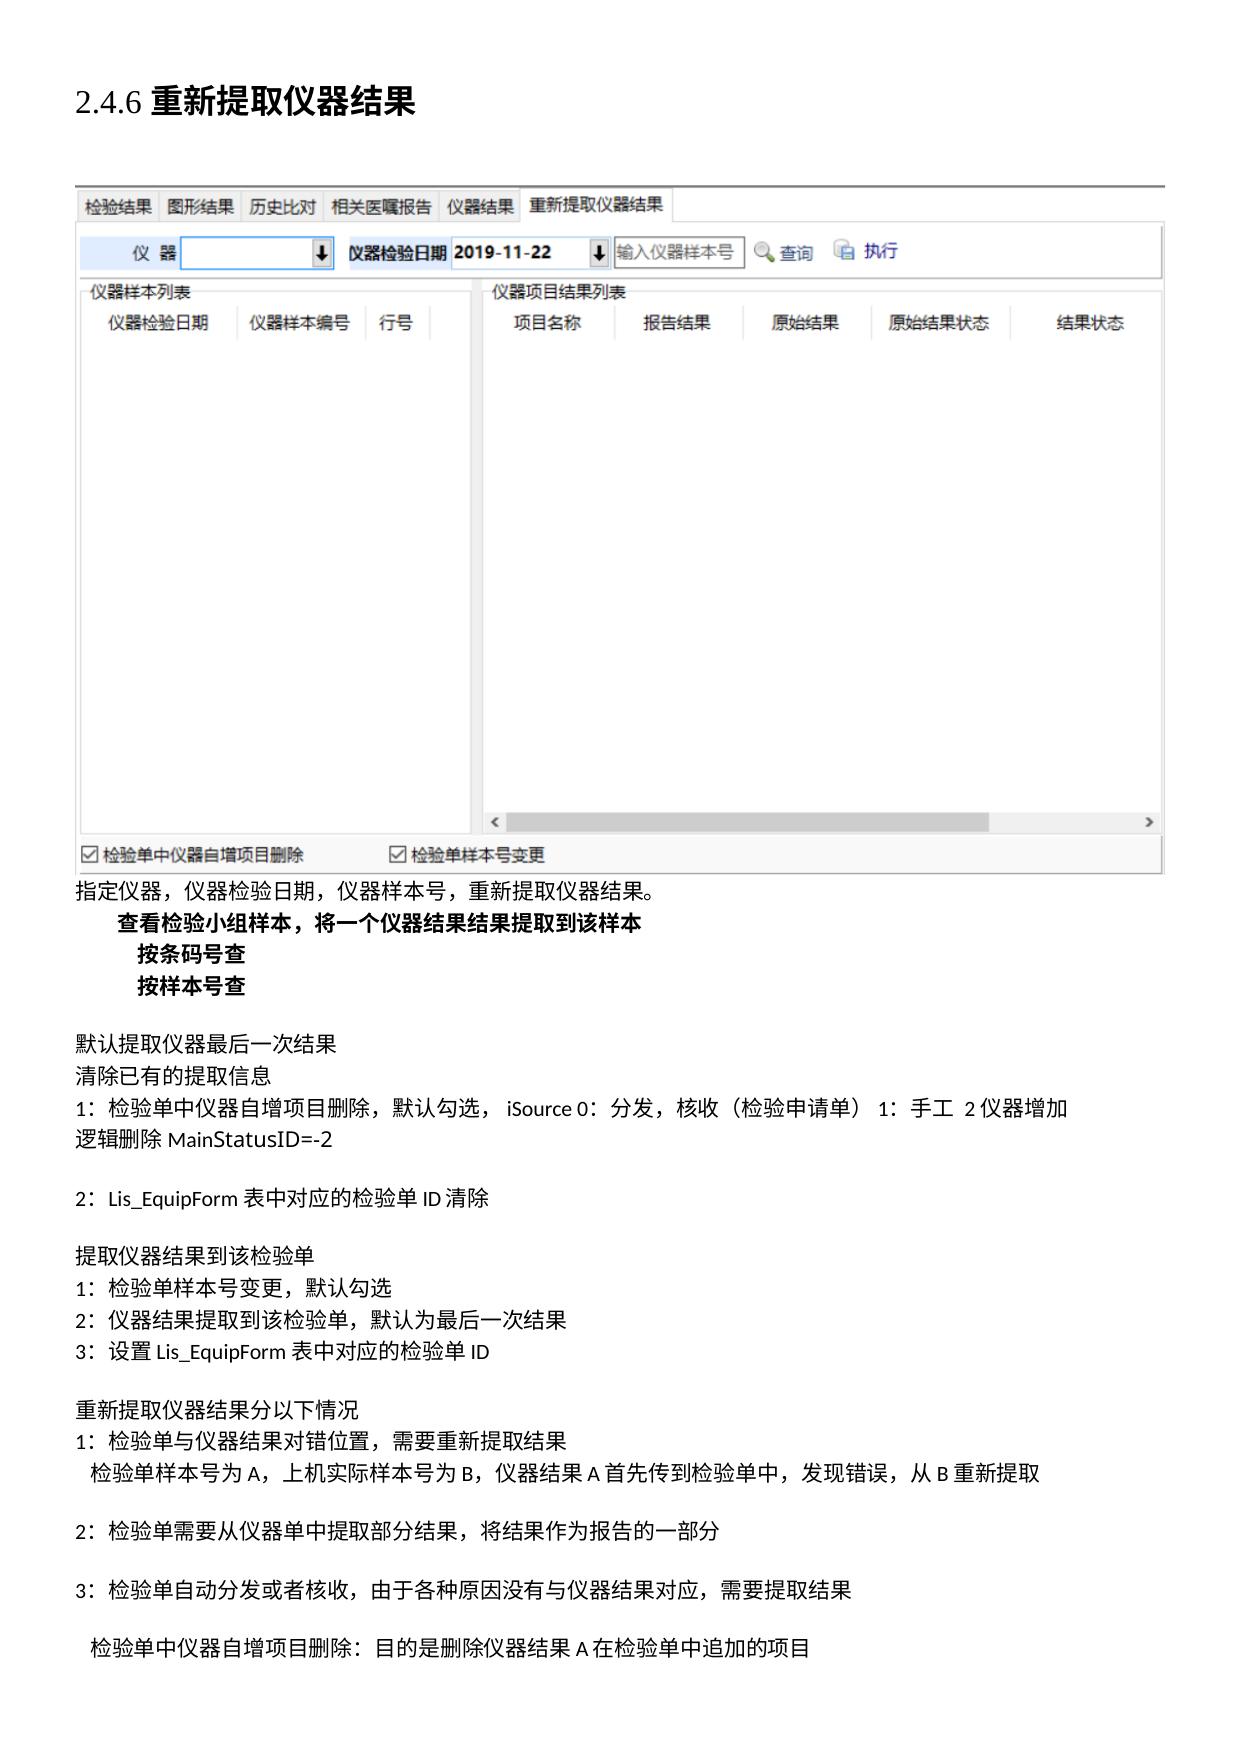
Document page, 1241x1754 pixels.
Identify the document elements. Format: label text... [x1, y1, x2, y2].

text 1：检验单样本号变更，默认勾选 [75, 1271, 1165, 1303]
text 查看检验小组样本，将一个仪器结果结果提取到该样本 [75, 906, 1165, 937]
text 3：设置Lis_EquipForm 表中对应的检验单ID [75, 1334, 1165, 1366]
text 2：检验单需要从仪器单中提取部分结果，将结果作为报告的一部分 [75, 1514, 1165, 1546]
text 重新提取仪器结果分以下情况 [75, 1393, 1165, 1424]
text 检验单样本号为A，上机实际样本号为B，仪器结果A首先传到检验单中，发现错误，从B重新提取 [75, 1456, 1165, 1488]
text 按条码号查 [75, 937, 1165, 969]
text 提取仪器结果到该检验单 [75, 1239, 1165, 1271]
text 1：检验单与仪器结果对错位置，需要重新提取结果 [75, 1424, 1165, 1456]
text 2：Lis_EquipForm 表中对应的检验单ID清除 [75, 1181, 1165, 1213]
text 1：检验单中仪器自增项目删除，默认勾选， iSource 0：分发，核收（检验申请单） 1：手工 2 仪器增加 [75, 1091, 1165, 1122]
text 逻辑删除 MainStatusID=-2 [75, 1122, 1165, 1154]
text 清除已有的提取信息 [75, 1059, 1165, 1091]
text 按样本号查 [75, 969, 1165, 1001]
picture [75, 185, 1166, 875]
text 检验单中仪器自增项目删除：目的是删除仪器结果A在检验单中追加的项目 [75, 1631, 1165, 1663]
text 3：检验单自动分发或者核收，由于各种原因没有与仪器结果对应，需要提取结果 [75, 1573, 1165, 1604]
text 默认提取仪器最后一次结果 [75, 1027, 1165, 1059]
text 指定仪器，仪器检验日期，仪器样本号，重新提取仪器结果。 [75, 875, 1165, 906]
subtitle 重新提取仪器结果 [75, 75, 1165, 123]
text 2：仪器结果提取到该检验单，默认为最后一次结果 [75, 1303, 1165, 1334]
